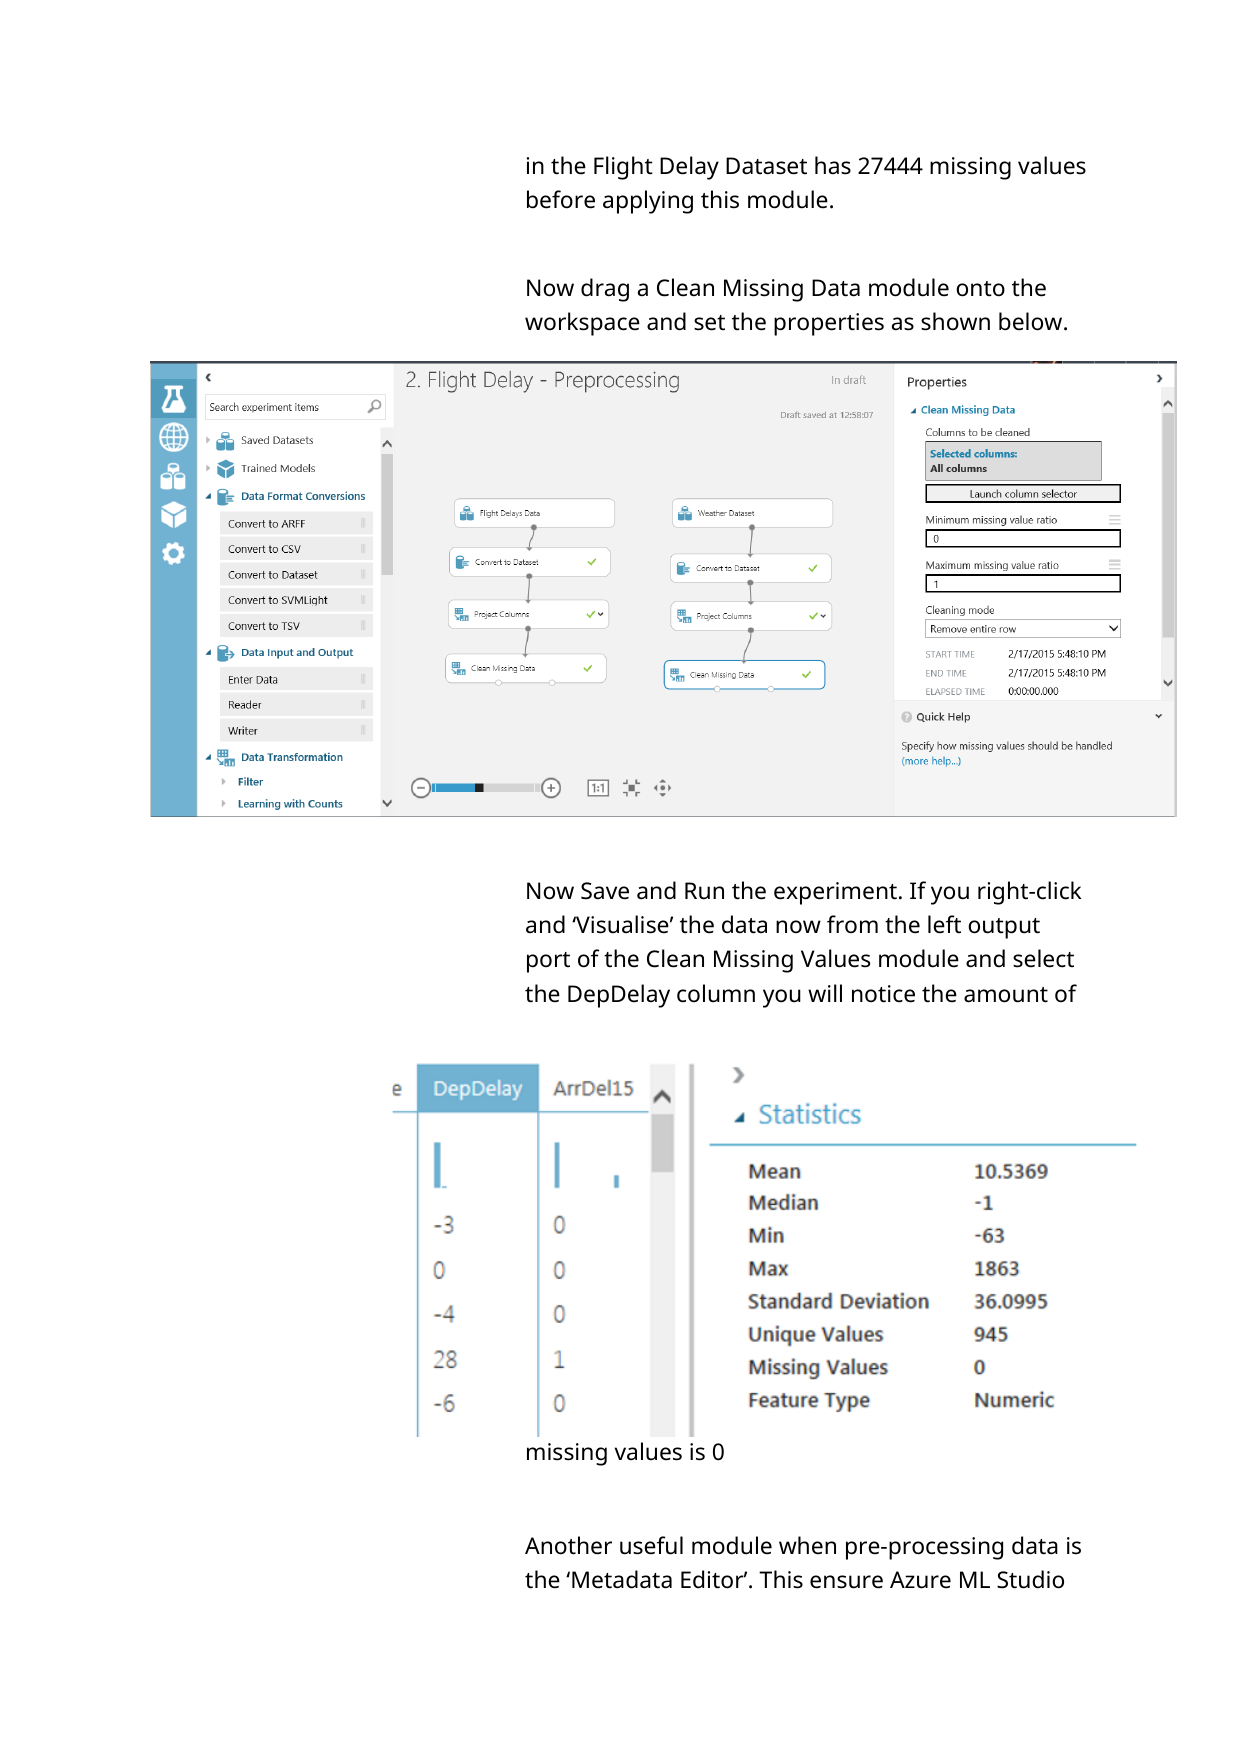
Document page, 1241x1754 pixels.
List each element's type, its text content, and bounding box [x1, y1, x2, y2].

picture [392, 1036, 1137, 1437]
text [525, 1530, 1090, 1596]
text Now Save and Run the experiment. If you right-click and ‘Visualise’ the data now from the left output port of the Clean Missing Values module and select the DepDelay column you will notice the amount of missing values is 0 [525, 875, 1090, 1036]
text Now Save and Run the experiment. If you right-click and ‘Visualise’ the data now from the left output port of the Clean Missing Values module and select the DepDelay column you will notice the amount of missing values is 0 [525, 1437, 1090, 1467]
text Now drag a Clean Missing Data module onto the workspace and set the properties as shown below. [525, 272, 1090, 337]
picture [150, 361, 1177, 817]
